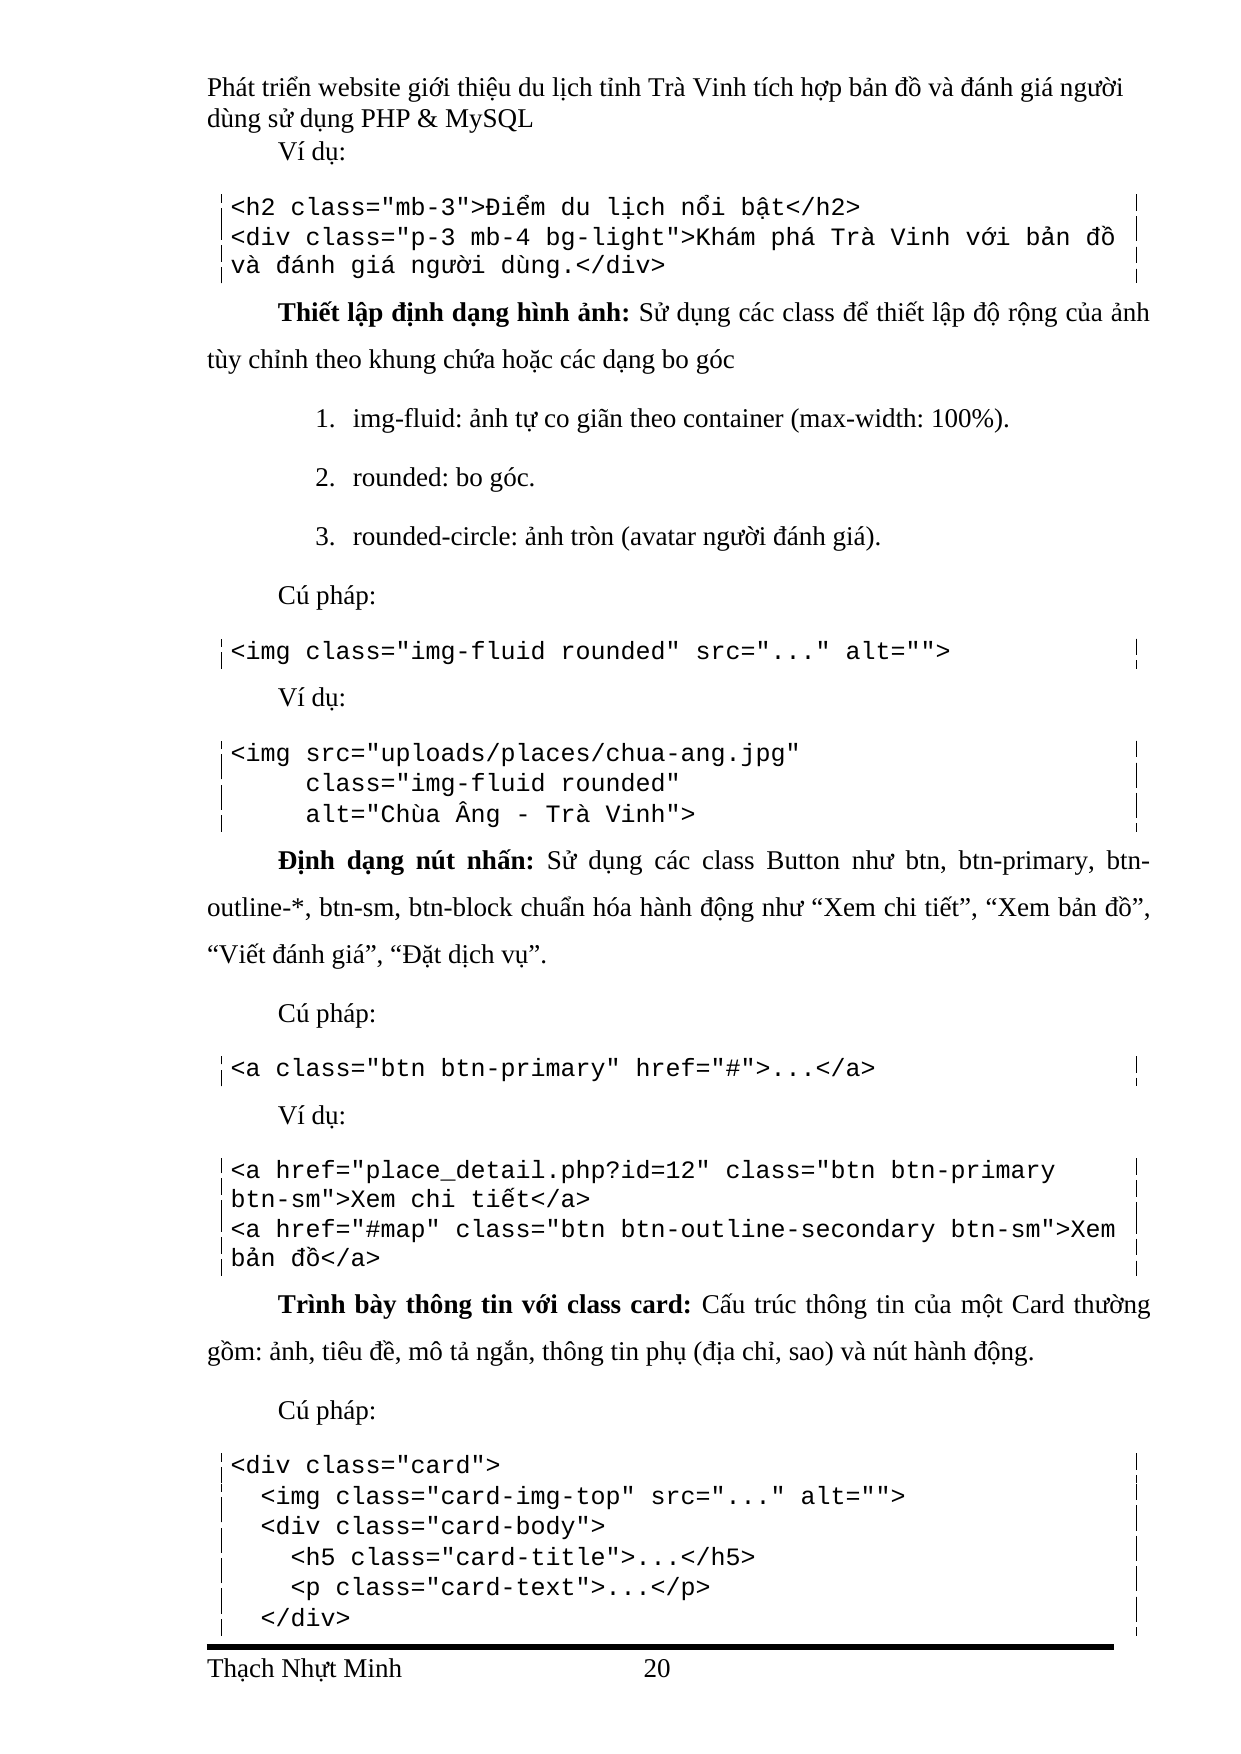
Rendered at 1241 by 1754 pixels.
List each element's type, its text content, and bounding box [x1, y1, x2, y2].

text class="img-fluid rounded" [221, 771, 1137, 801]
text Trình bày thông tin với class card: Cấu trúc thông tin của một Card thường gồm: ảnh, tiêu đề, mô tả ngắn, thông tin phụ (địa chỉ, sao) và nút hành động. [207, 1288, 1152, 1366]
text Ví dụ: [207, 681, 1152, 713]
text <a href="#map" class="btn btn-outline-secondary btn-sm">Xem bản đồ</a> [221, 1217, 1137, 1276]
text Ví dụ: [207, 1099, 1152, 1130]
text <h5 class="card-title">...</h5> [221, 1544, 1137, 1575]
text </div> [221, 1605, 1137, 1636]
text Cú pháp: [207, 579, 1152, 611]
text <div class="p-3 mb-4 bg-light">Khám phá Trà Vinh với bản đồ và đánh giá người dùng.</div> [221, 225, 1137, 283]
text <img class="card-img-top" src="..." alt=""> [221, 1483, 1137, 1514]
text <div class="card-body"> [221, 1514, 1137, 1544]
text Định dạng nút nhấn: Sử dụng các class Button như btn, btn-primary, btn-outline-*, btn-sm, btn-block chuẩn hóa hành động như “Xem chi tiết”, “Xem bản đồ”, “Viết đánh giá”, “Đặt dịch vụ”. [207, 844, 1152, 969]
text <div class="card"> [221, 1453, 1137, 1483]
list img-fluid: ảnh tự co giãn theo container (max-width: 100%). [315, 402, 1152, 433]
text <a class="btn btn-primary" href="#">...</a> [221, 1056, 1137, 1086]
text <img class="img-fluid rounded" src="..." alt=""> [221, 638, 1137, 669]
text alt="Chùa Âng - Trà Vinh"> [221, 801, 1137, 832]
text Cú pháp: [207, 997, 1152, 1028]
text <p class="card-text">...</p> [221, 1575, 1137, 1605]
text <img src="uploads/places/chua-ang.jpg" [221, 741, 1137, 771]
list rounded-circle: ảnh tròn (avatar người đánh giá). [315, 520, 1152, 551]
text <h2 class="mb-3">Điểm du lịch nổi bật</h2> [221, 194, 1137, 225]
text Thiết lập định dạng hình ảnh: Sử dụng các class để thiết lập độ rộng của ảnh tùy chỉnh theo khung chứa hoặc các dạng bo góc [207, 296, 1152, 374]
text Ví dụ: [207, 135, 1152, 166]
list rounded: bo góc. [315, 461, 1152, 492]
text Cú pháp: [207, 1394, 1152, 1425]
